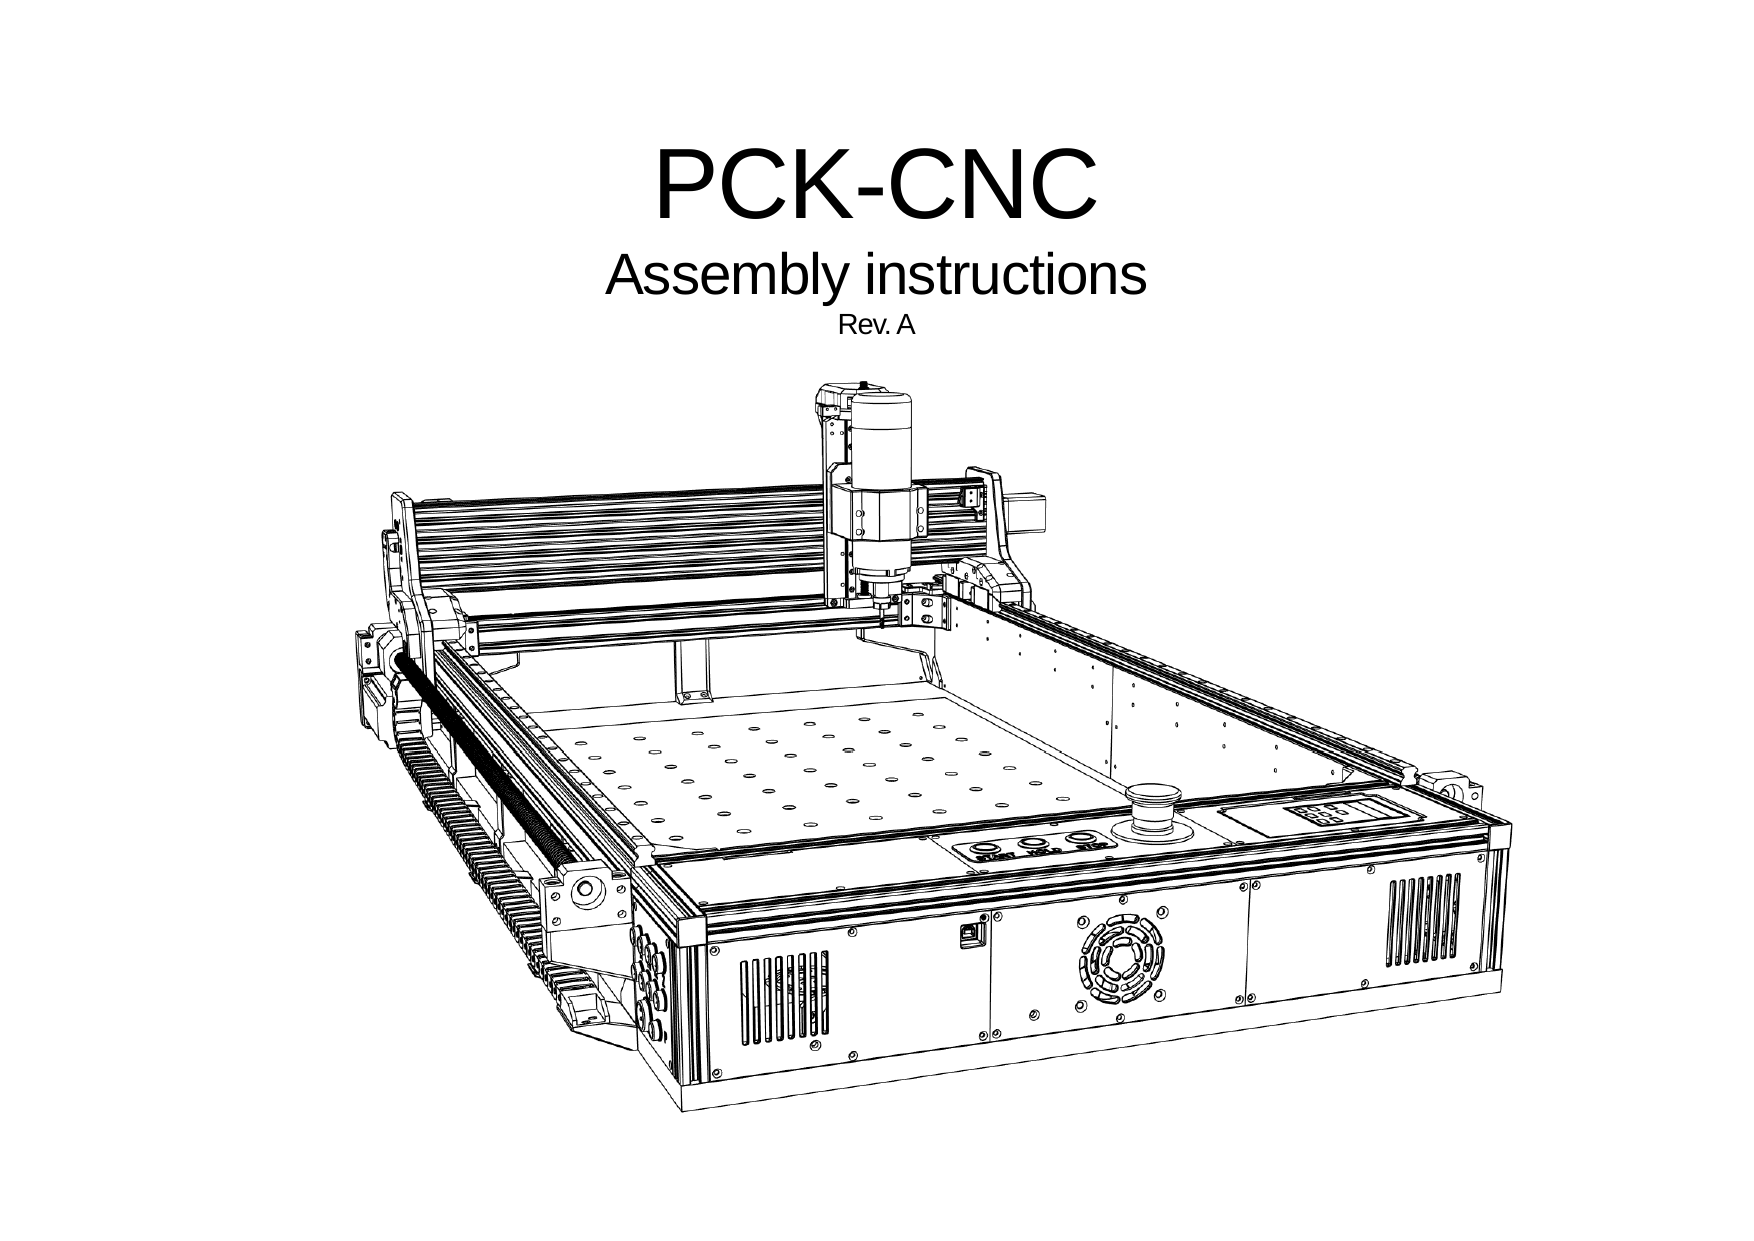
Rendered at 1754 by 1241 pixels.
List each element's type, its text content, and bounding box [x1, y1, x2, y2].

title Assembly instructions [75, 239, 1679, 307]
title Rev. A [75, 307, 1679, 340]
title PCK-CNC [75, 124, 1679, 239]
picture [333, 368, 1515, 1117]
